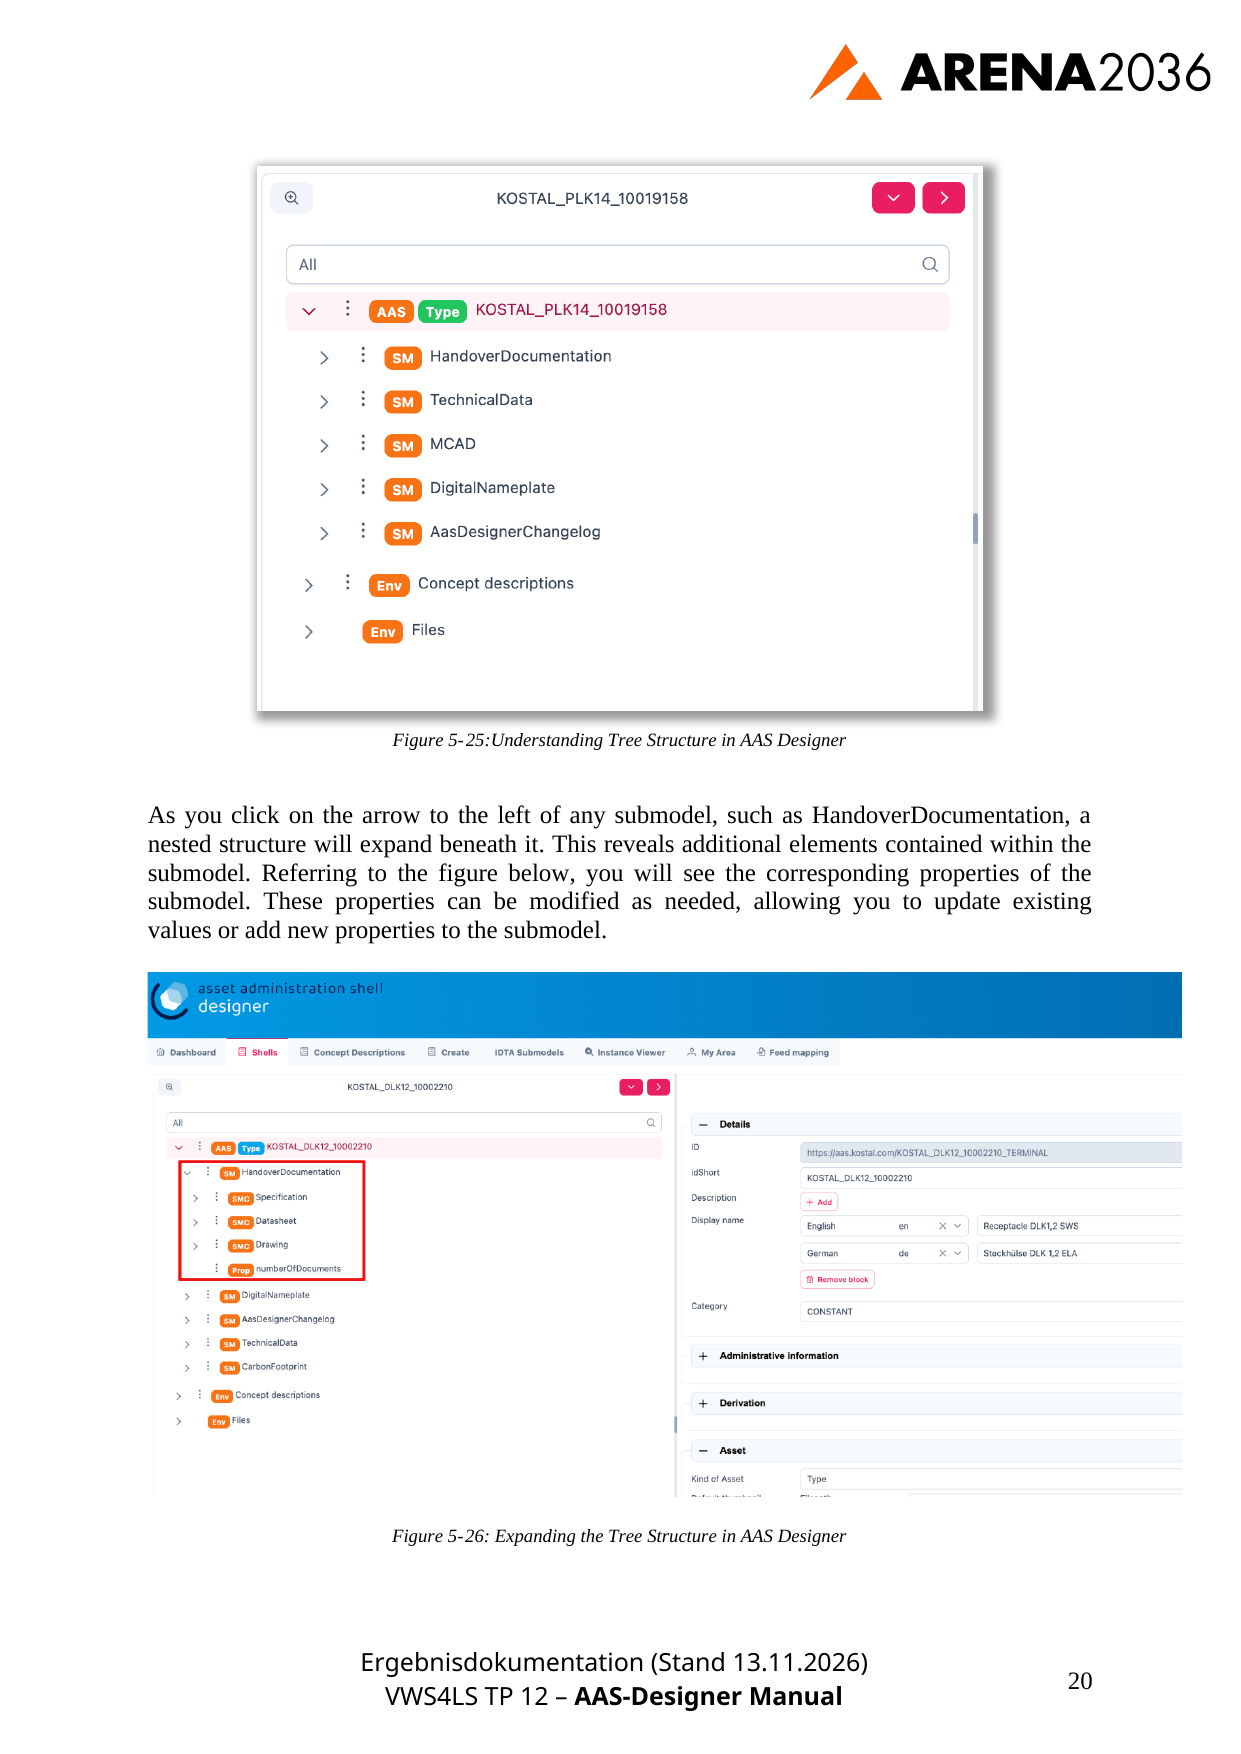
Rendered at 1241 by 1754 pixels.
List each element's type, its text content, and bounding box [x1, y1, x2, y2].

picture [809, 44, 1211, 100]
picture [147, 972, 1182, 1497]
picture [257, 166, 983, 711]
picture [161, 983, 187, 1009]
text As you click on the arrow to the left of any submodel, such as HandoverDocumentation, a nested structure will expand beneath it. This reveals additional elements contained within the submodel. Referring to the figure below, you will see the corresponding properties of the submodel. These properties can be modified as needed, allowing you to update existing values or add new properties to the submodel. [148, 800, 1092, 944]
picture [152, 984, 187, 1019]
